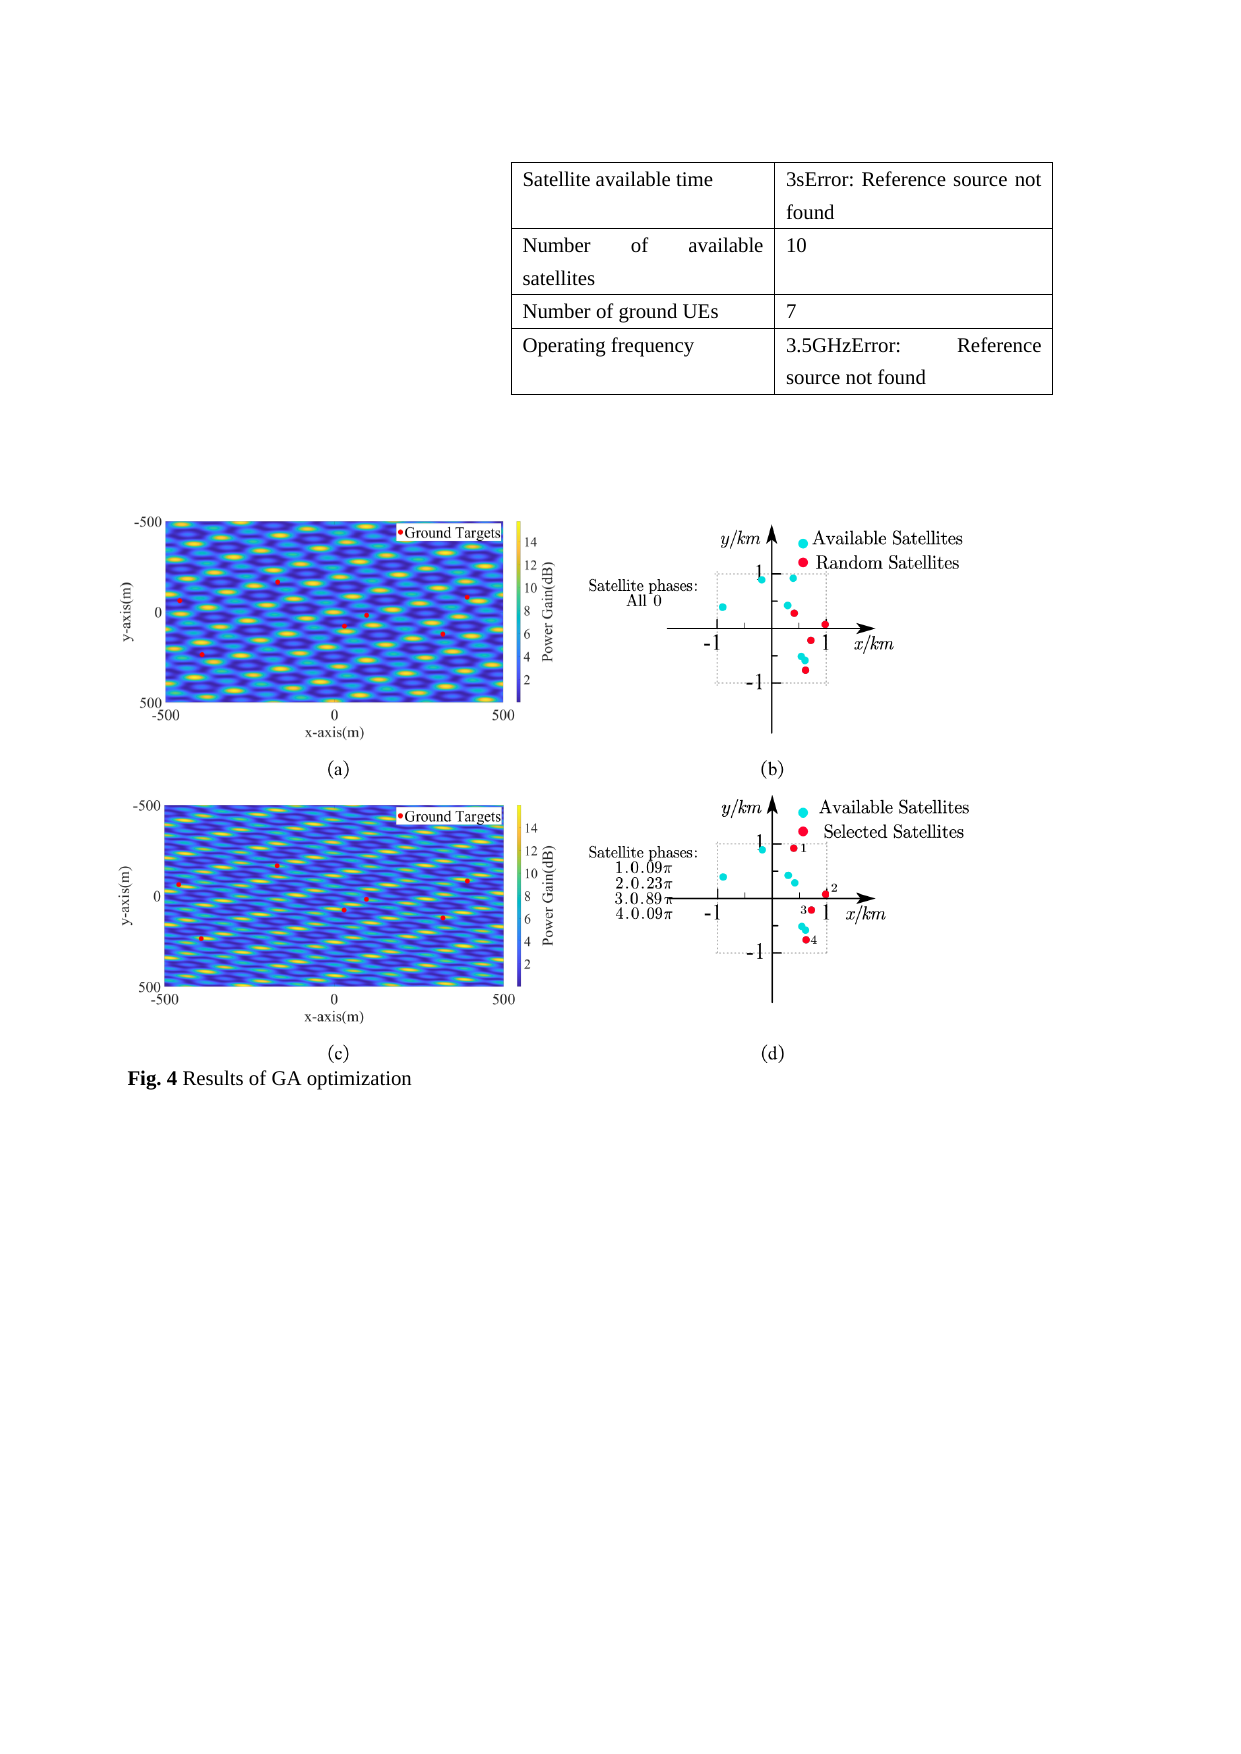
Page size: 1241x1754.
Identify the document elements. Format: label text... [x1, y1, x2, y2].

table_cell 10 [775, 229, 1052, 294]
table_cell Number of available satellites [512, 229, 774, 294]
table_cell Satellite available time [512, 163, 774, 228]
table_cell Operating frequency [512, 329, 774, 394]
table_cell 7 [775, 295, 1052, 328]
picture [106, 506, 972, 1076]
table_cell Number of ground UEs [512, 295, 774, 328]
